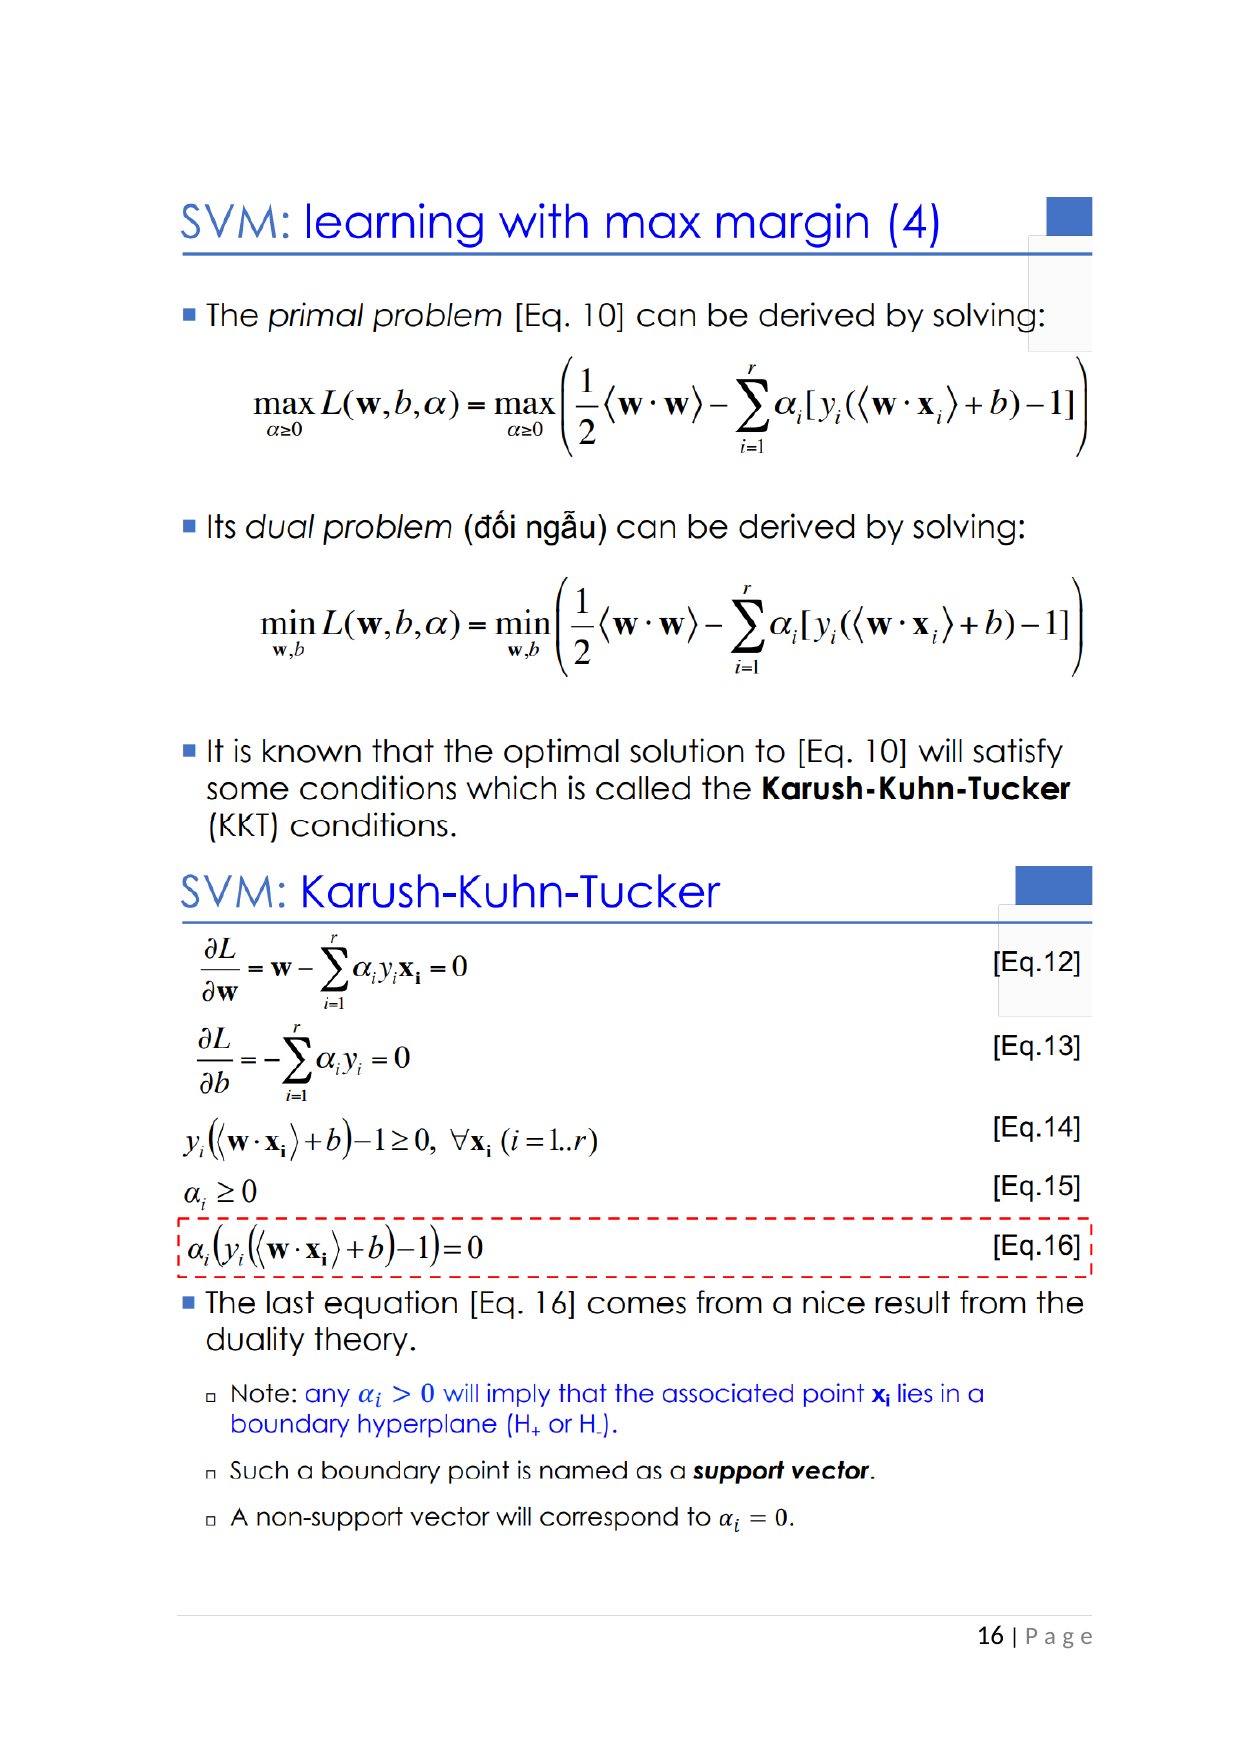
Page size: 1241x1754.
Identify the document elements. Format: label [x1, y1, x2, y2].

picture [177, 866, 1093, 1536]
picture [177, 197, 1093, 848]
